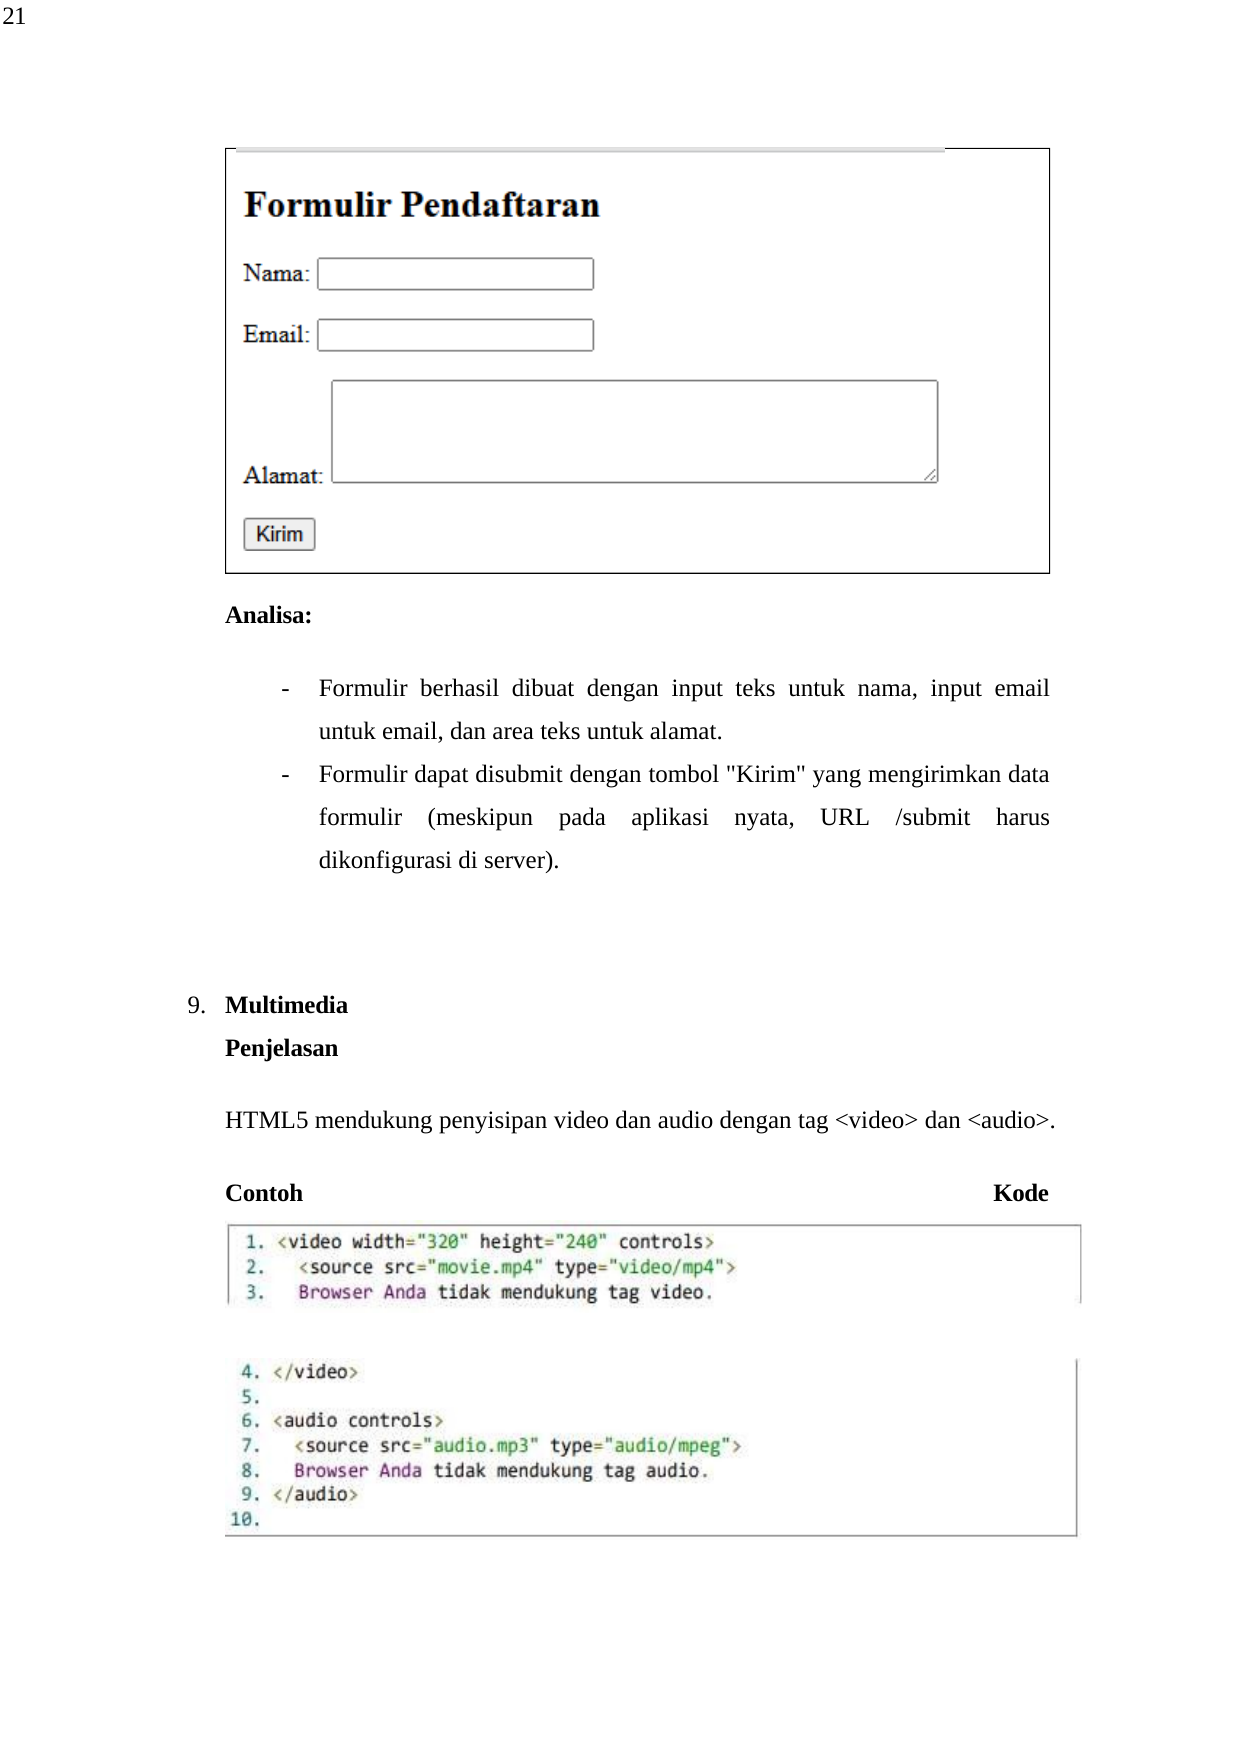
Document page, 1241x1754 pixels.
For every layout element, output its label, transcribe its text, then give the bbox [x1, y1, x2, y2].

picture [236, 148, 945, 551]
list Formulir dapat disubmit dengan tombol "Kirim" yang mengirimkan data formulir (meskipun pada aplikasi nyata, URL /submit harus dikonfigurasi di server). [281, 759, 1050, 874]
subtitle Contoh Kode [225, 1178, 1137, 1207]
text HTML5 mendukung penyisipan video dan audio dengan tag <video> dan <audio>. [225, 1106, 1137, 1134]
picture [225, 1220, 1082, 1313]
list Formulir berhasil dibuat dengan input teks untuk nama, input email untuk email, dan area teks untuk alamat. [281, 673, 1050, 745]
subtitle Multimedia Penjelasan [187, 990, 350, 1062]
text Analisa: [225, 601, 1137, 629]
picture [225, 1358, 1082, 1540]
